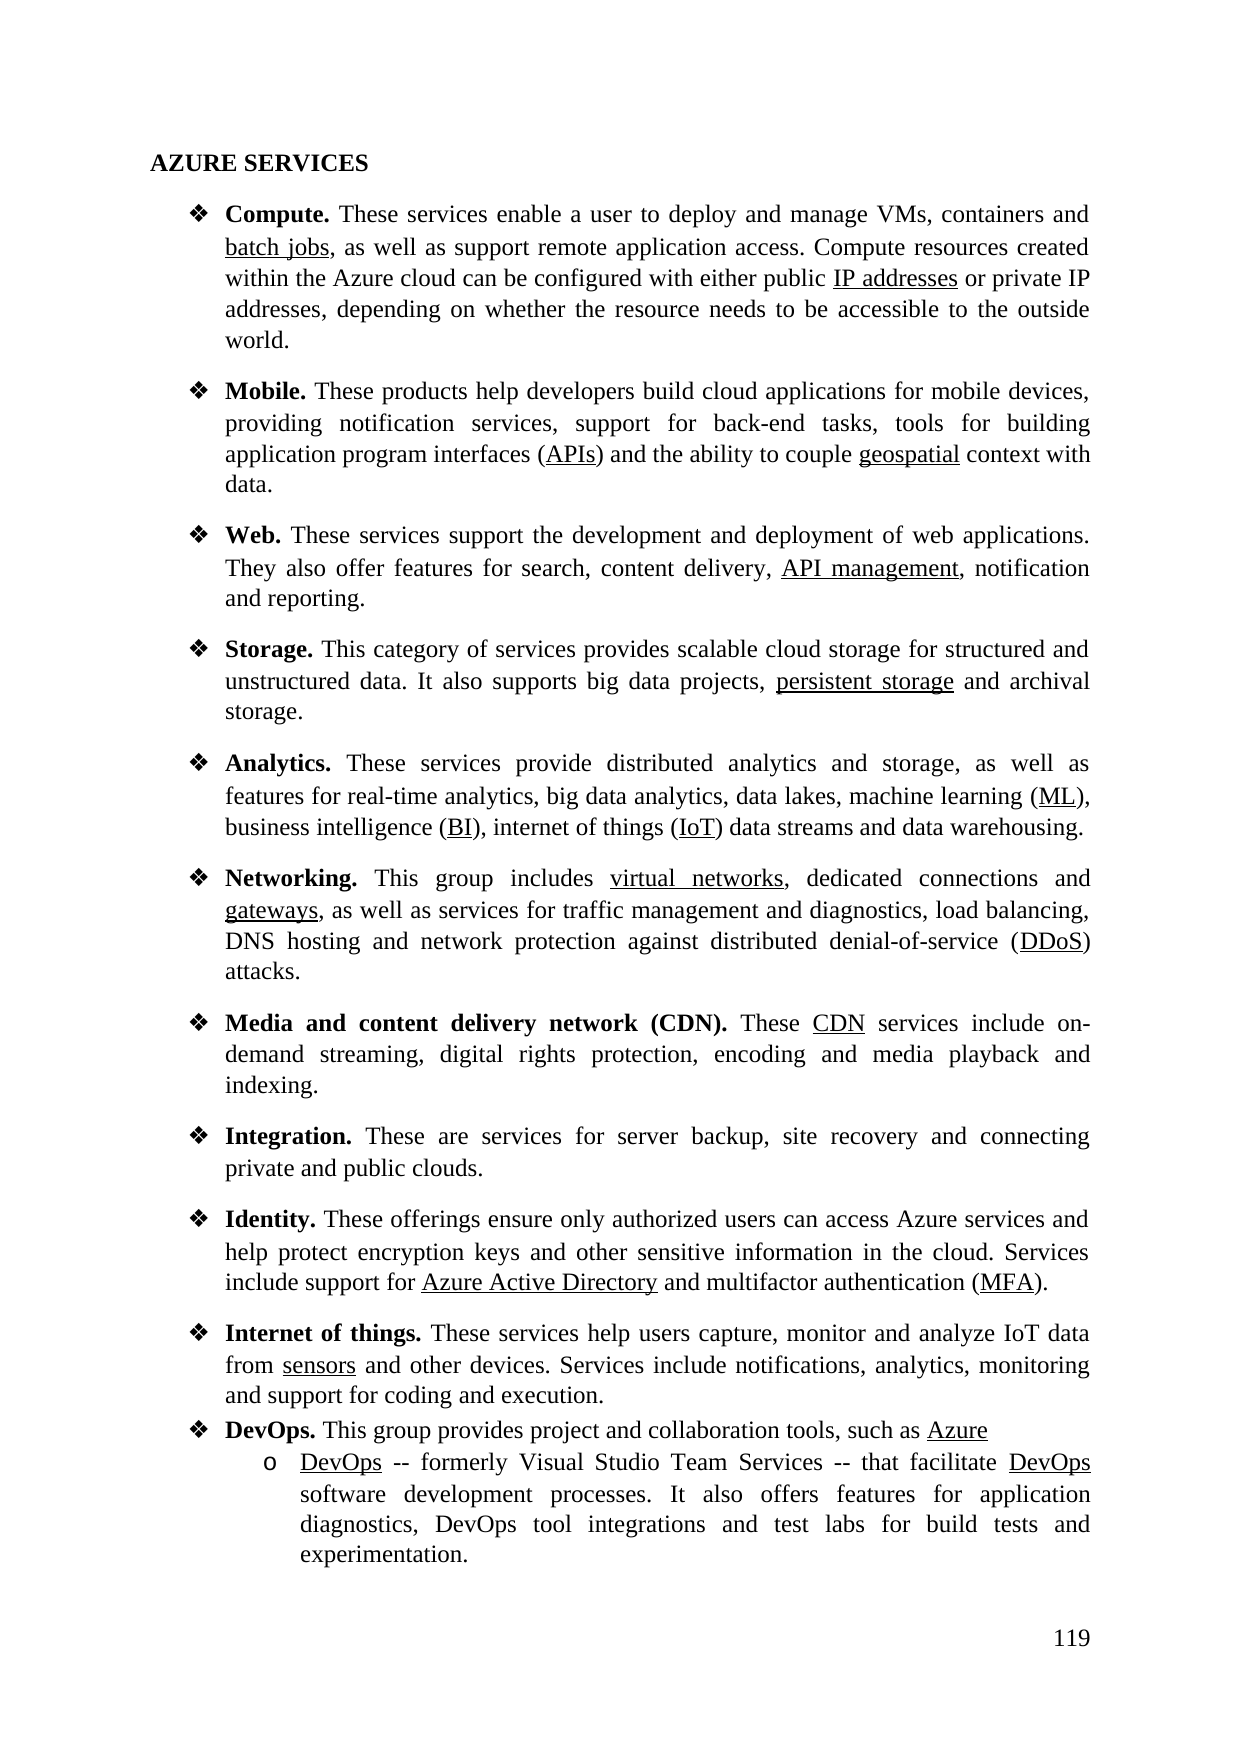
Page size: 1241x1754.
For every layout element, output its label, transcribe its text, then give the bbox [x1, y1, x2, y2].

list Internet of things. These services help users capture, monitor and analyze IoT data from sensors and other devices. Services include notifications, analytics, monitoring and support for coding and execution. [187, 1314, 1090, 1409]
list Analytics. These services provide distributed analytics and storage, as well as features for real-time analytics, big data analytics, data lakes, machine learning (ML), business intelligence (BI), internet of things (IoT) data streams and data warehousing. [187, 744, 1090, 841]
list Identity. These offerings ensure only authorized users can access Azure services and help protect encryption keys and other sensitive information in the cloud. Services include support for Azure Active Directory and multifactor authentication (MFA). [187, 1201, 1090, 1296]
list Integration. These are services for server backup, site recovery and connecting private and public clouds. [187, 1118, 1091, 1182]
list Mobile. These products help developers build cloud applications for mobile devices, providing notification services, support for back-end tasks, tools for building application program interfaces (APIs) and the ability to couple geospatial context with data. [187, 373, 1091, 498]
list Compute. These services enable a user to deploy and manage VMs, containers and batch jobs, as well as support remote application access. Compute resources created within the Azure cloud can be configured with either public IP addresses or private IP addresses, depending on whether the resource needs to be accessible to the outside world. [187, 196, 1090, 354]
list Media and content delivery network (CDN). These CDN services include on- demand streaming, digital rights protection, encoding and media playback and indexing. [187, 1004, 1091, 1098]
subtitle AZURE SERVICES [150, 148, 1132, 177]
list Web. These services support the development and deployment of web applications. They also offer features for search, content delivery, API management, notification and reporting. [187, 517, 1090, 612]
list Storage. This category of services provides scalable cloud storage for structured and unstructured data. It also supports big data projects, persistent storage and archival storage. [187, 631, 1090, 725]
list DevOps -- formerly Visual Studio Team Services -- that facilitate DevOps software development processes. It also offers features for application diagnostics, DevOps tool integrations and test labs for build tests and experimentation. [262, 1447, 1091, 1568]
list Networking. This group includes virtual networks, dedicated connections and gateways, as well as services for traffic management and diagnostics, load balancing, DNS hosting and network protection against distributed denial-of-service (DDoS) attacks. [187, 859, 1091, 985]
list DevOps. This group provides project and collaboration tools, such as Azure [187, 1411, 1132, 1445]
